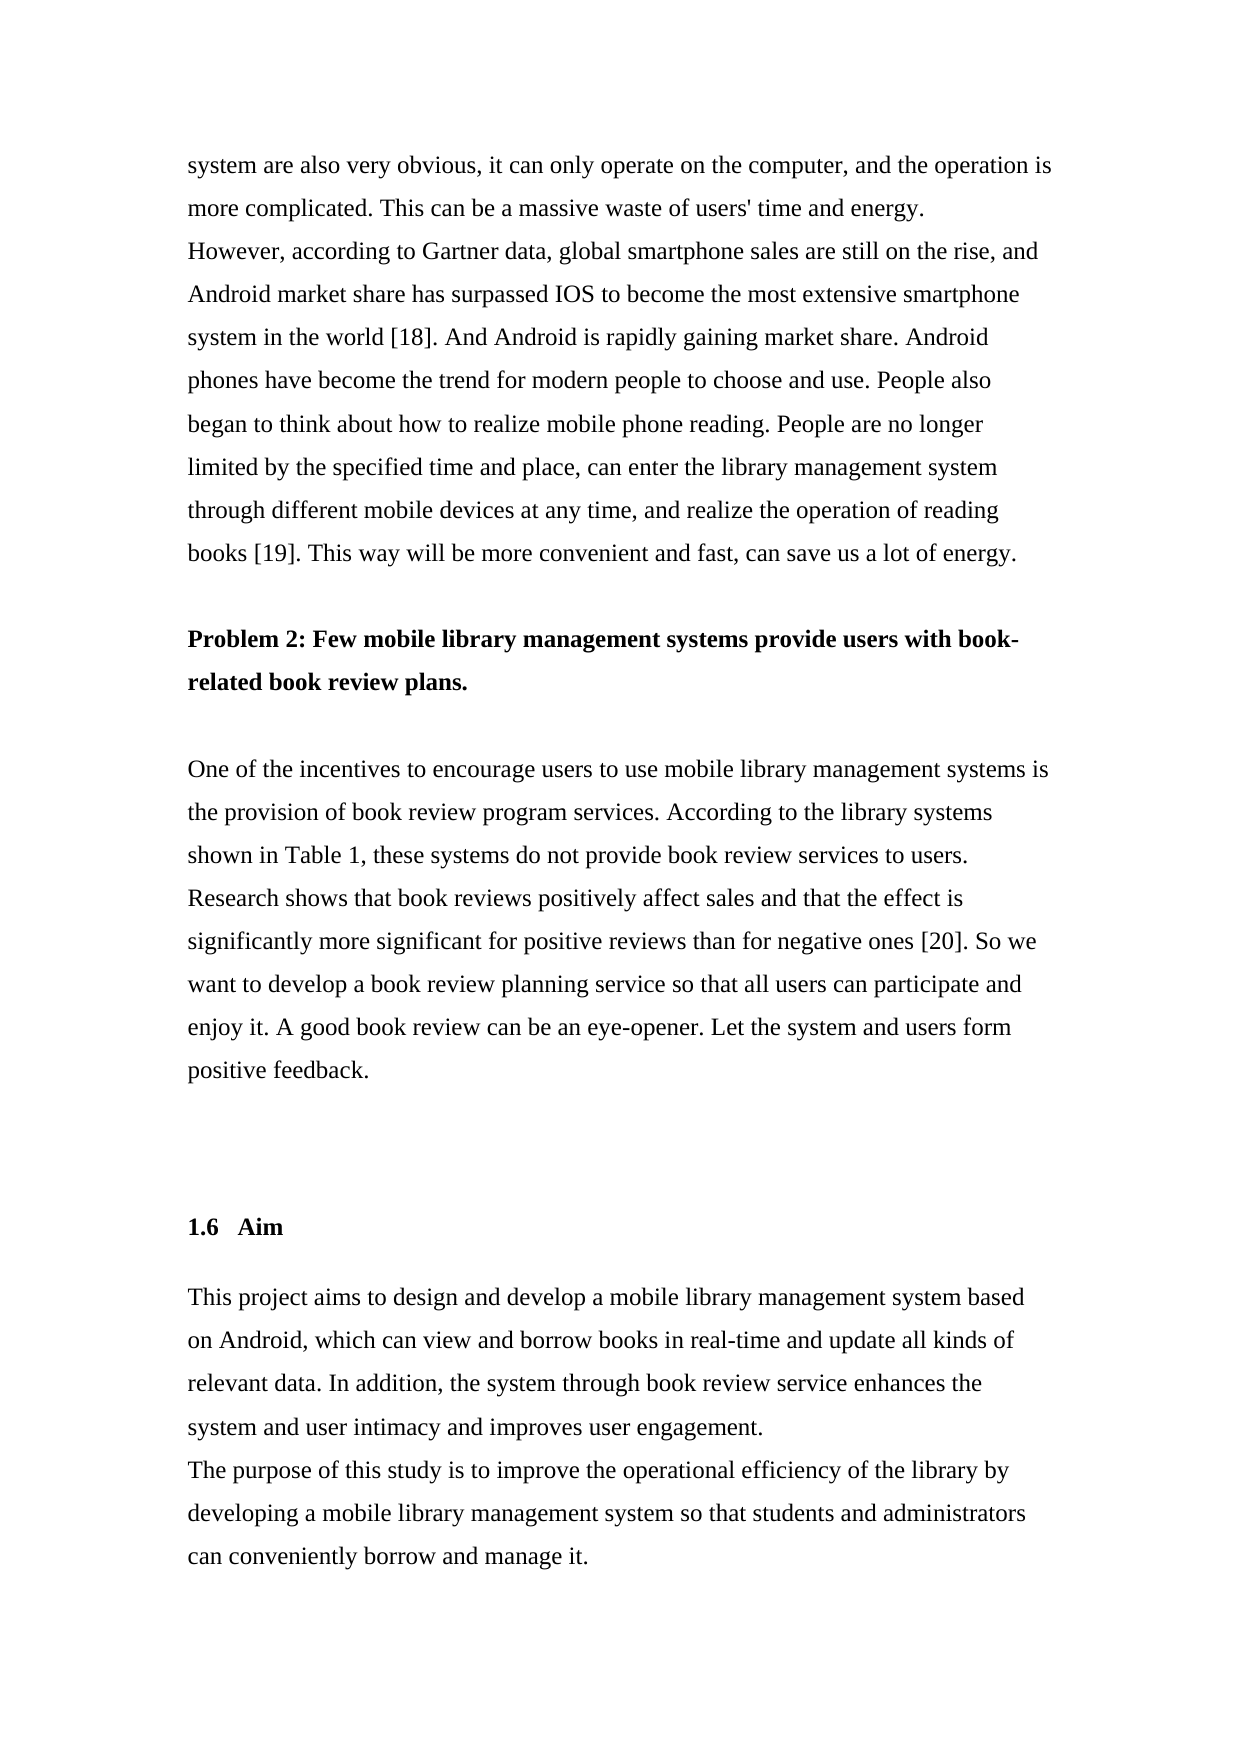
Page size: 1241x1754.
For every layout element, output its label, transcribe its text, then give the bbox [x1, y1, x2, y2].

text The purpose of this study is to improve the operational efficiency of the library by developing a mobile library management system so that students and administrators can conveniently borrow and manage it. [187, 1455, 1053, 1570]
text This project aims to design and develop a mobile library management system based on Android, which can view and borrow books in real-time and update all kinds of relevant data. In addition, the system through book review service enhances the system and user intimacy and improves user engagement. [187, 1282, 1053, 1440]
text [187, 150, 1053, 222]
text Problem 2: Few mobile library management systems provide users with book-related book review plans. [187, 624, 1053, 696]
subtitle Aim [187, 1212, 1053, 1241]
text One of the incentives to encourage users to use mobile library management systems is the provision of book review program services. According to the library systems shown in Table 1, these systems do not provide book review services to users. Research shows that book reviews positively affect sales and that the effect is significantly more significant for positive reviews than for negative ones [20]. So we want to develop a book review planning service so that all users can participate and enjoy it. A good book review can be an eye-opener. Let the system and users form positive feedback. [187, 754, 1053, 1084]
text However, according to Gartner data, global smartphone sales are still on the rise, and Android market share has surpassed IOS to become the most extensive smartphone system in the world [18]. And Android is rapidly gaining market share. Android phones have become the trend for modern people to choose and use. People also began to think about how to realize mobile phone reading. People are no longer limited by the specified time and place, can enter the library management system through different mobile devices at any time, and realize the operation of reading books [19]. This way will be more convenient and fast, can save us a lot of energy. [187, 236, 1053, 567]
